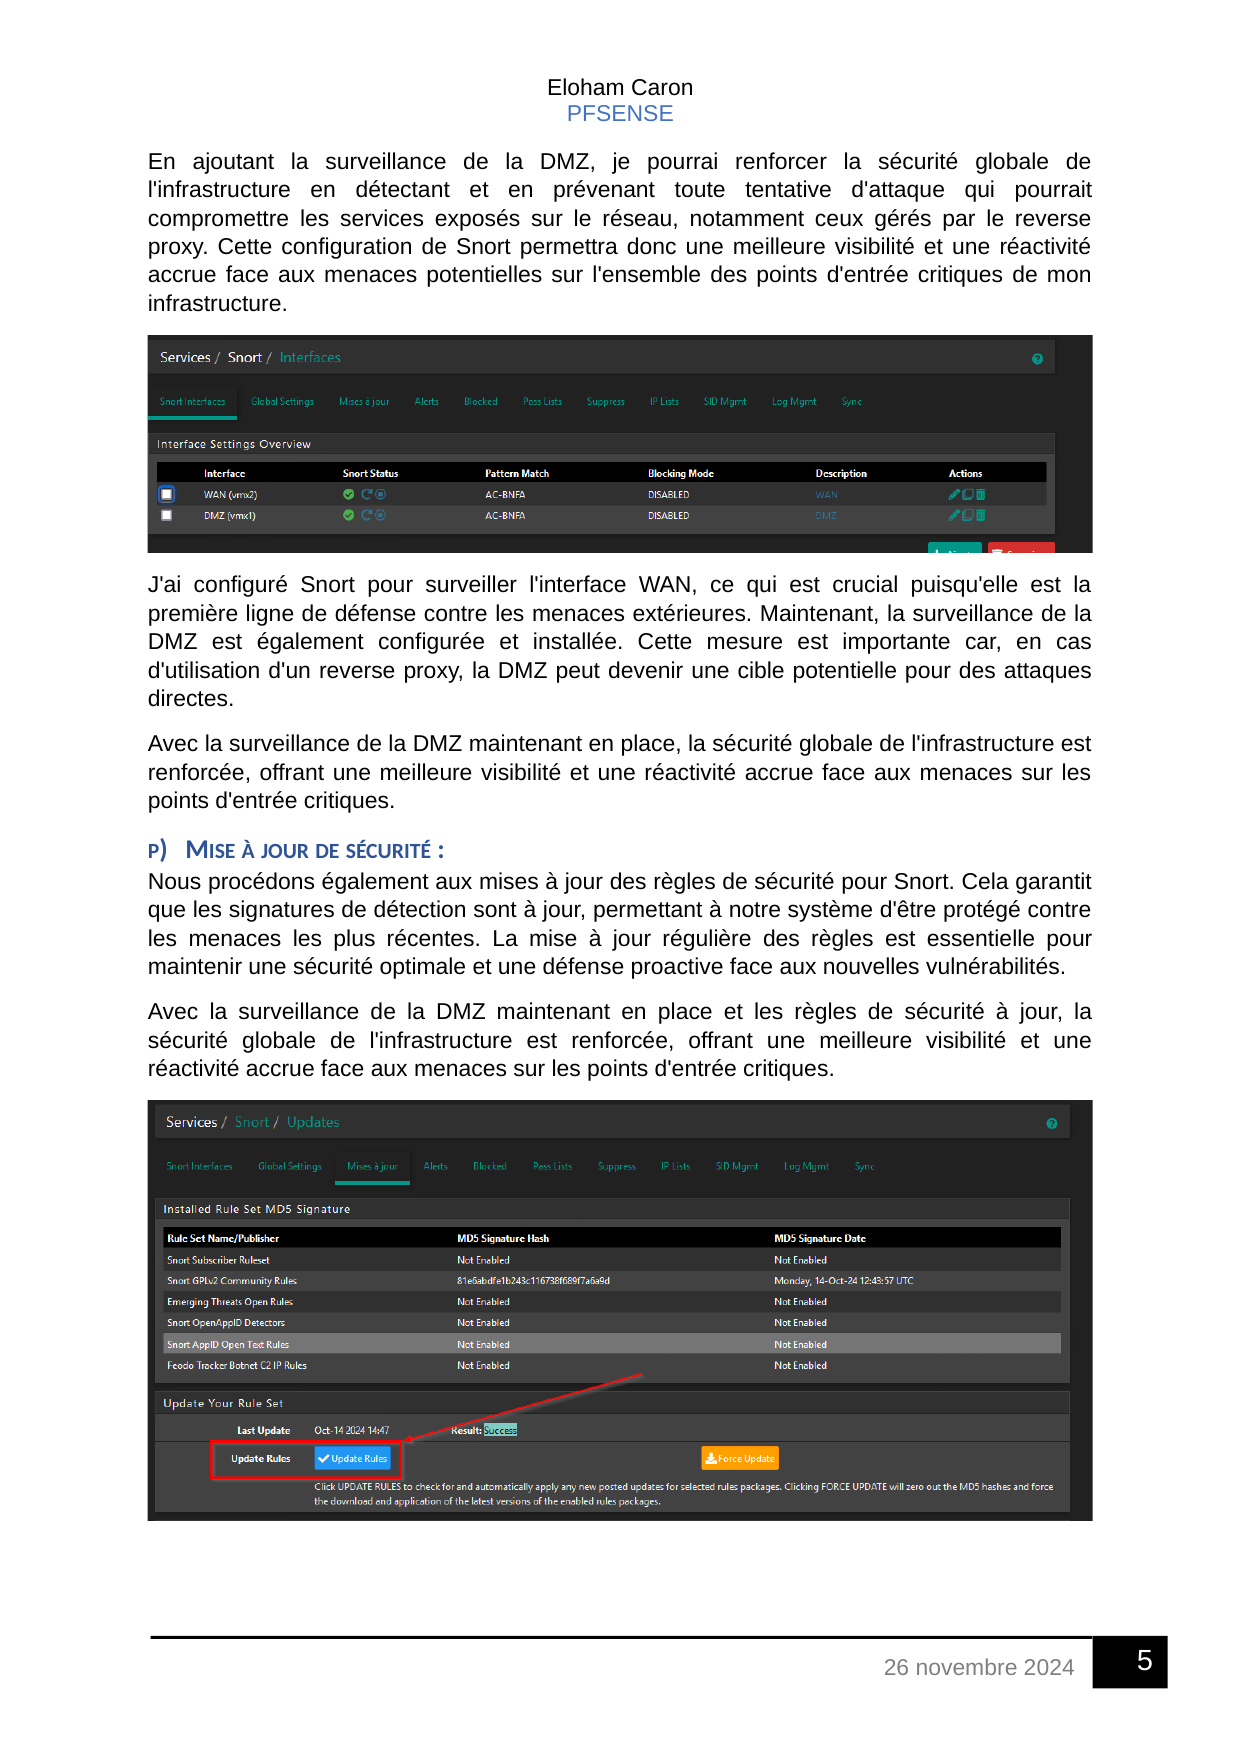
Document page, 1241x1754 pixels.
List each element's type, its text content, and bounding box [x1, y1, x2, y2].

picture [147, 1100, 1093, 1521]
subtitle Mise à jour de sécurité : [148, 832, 1093, 865]
text Nous procédons également aux mises à jour des règles de sécurité pour Snort. Cela garantit que les signatures de détection sont à jour, permettant à notre système d'être protégé contre les menaces les plus récentes. La mise à jour régulière des règles est essentielle pour maintenir une sécurité optimale et une défense proactive face aux nouvelles vulnérabilités. [148, 868, 1093, 979]
text J'ai configuré Snort pour surveiller l'interface WAN, ce qui est crucial puisqu'elle est la première ligne de défense contre les menaces extérieures. Maintenant, la surveillance de la DMZ est également configurée et installée. Cette mesure est importante car, en cas d'utilisation d'un reverse proxy, la DMZ peut devenir une cible potentielle pour des attaques directes. [148, 571, 1093, 711]
text Avec la surveillance de la DMZ maintenant en place et les règles de sécurité à jour, la sécurité globale de l'infrastructure est renforcée, offrant une meilleure visibilité et une réactivité accrue face aux menaces sur les points d'entrée critiques. [148, 998, 1093, 1081]
text En ajoutant la surveillance de la DMZ, je pourrai renforcer la sécurité globale de l'infrastructure en détectant et en prévenant toute tentative d'attaque qui pourrait compromettre les services exposés sur le réseau, notamment ceux gérés par le reverse proxy. Cette configuration de Snort permettra donc une meilleure visibilité et une réactivité accrue face aux menaces potentielles sur l'ensemble des points d'entrée critiques de mon infrastructure. [148, 148, 1093, 316]
text Avec la surveillance de la DMZ maintenant en place, la sécurité globale de l'infrastructure est renforcée, offrant une meilleure visibilité et une réactivité accrue face aux menaces sur les points d'entrée critiques. [148, 730, 1093, 813]
picture [147, 335, 1093, 553]
